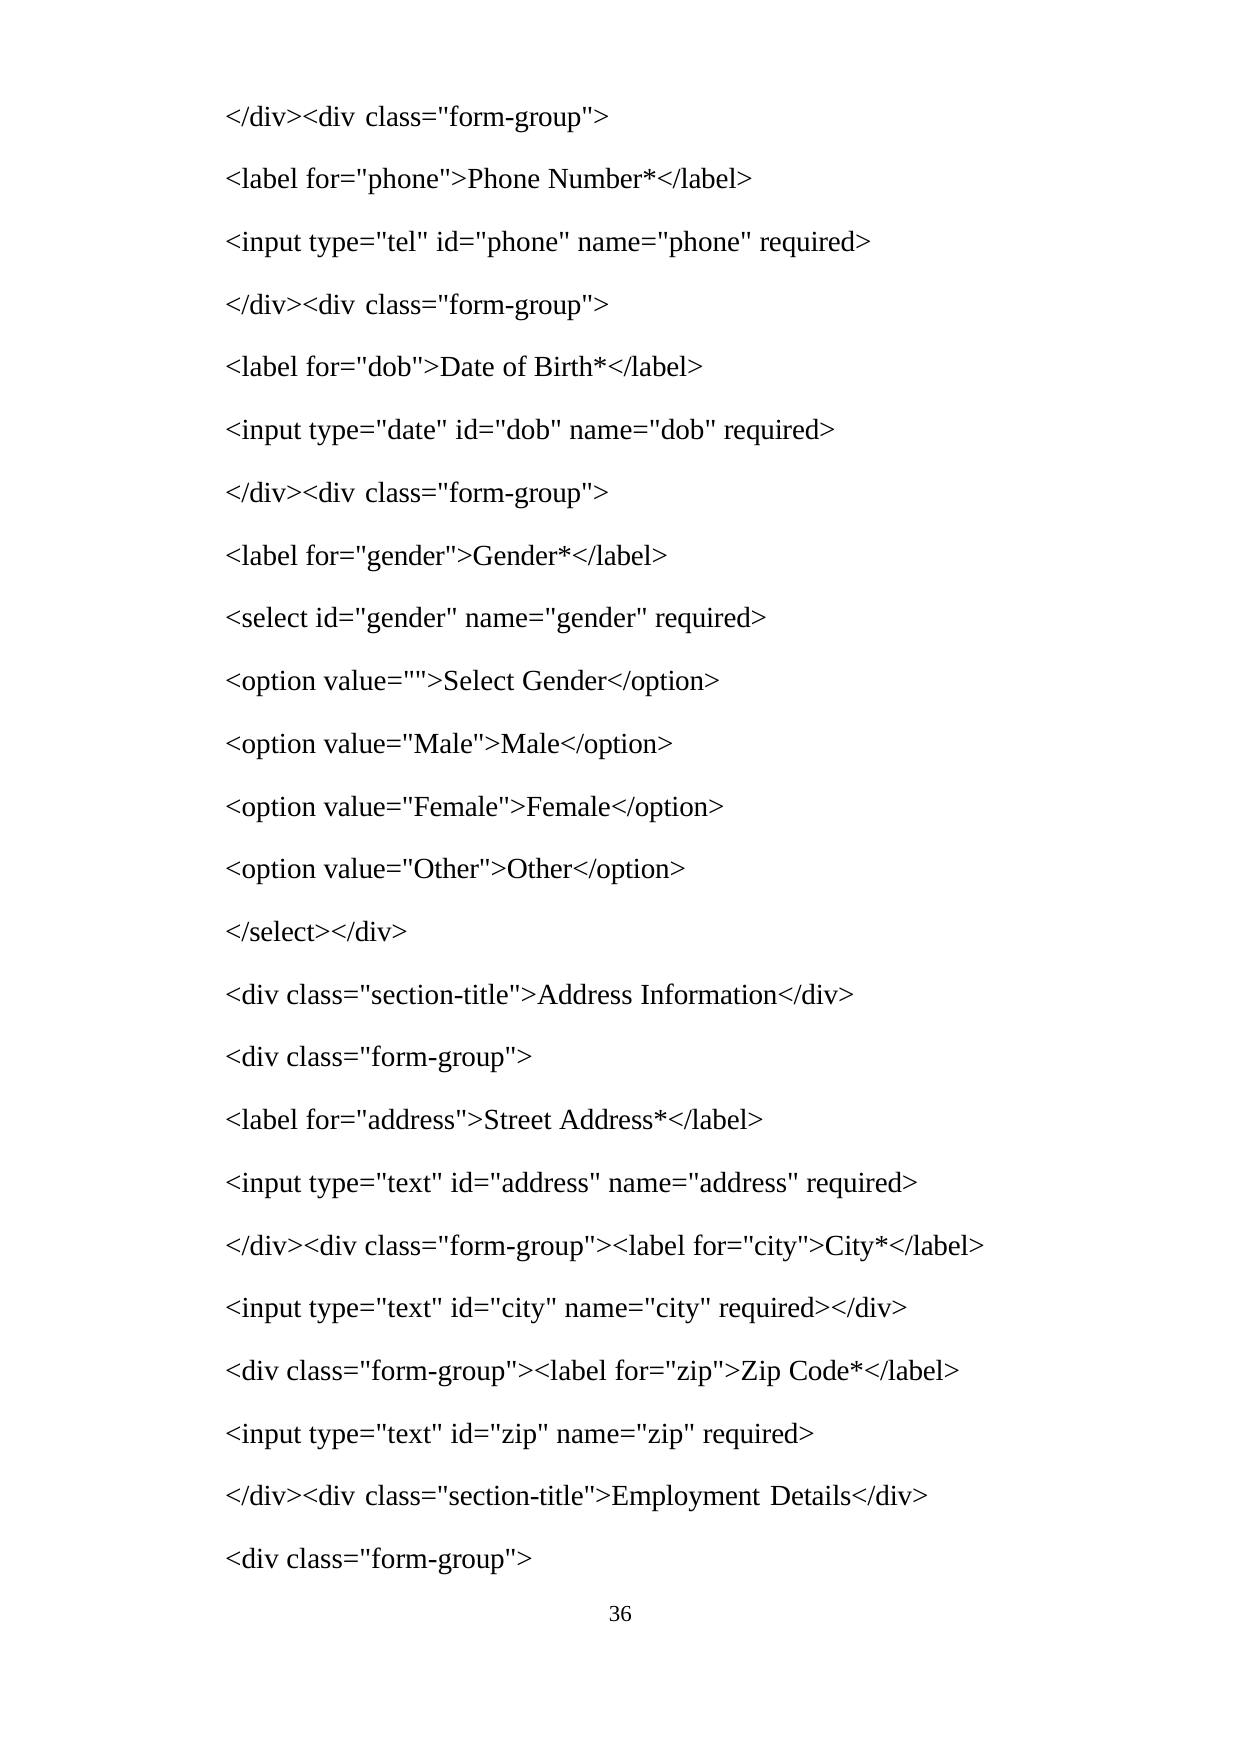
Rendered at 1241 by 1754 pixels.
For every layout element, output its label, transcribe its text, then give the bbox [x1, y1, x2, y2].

text <label for="gender">Gender*</label> [225, 538, 1181, 571]
text <label for="phone">Phone Number*</label> [225, 162, 1181, 195]
text </div><div class="form-group"> [225, 475, 1181, 509]
text <div class="form-group"> [225, 1541, 1181, 1575]
text <label for="dob">Date of Birth*</label> [225, 349, 1181, 383]
text <option value="Male">Male</option> [225, 726, 1181, 759]
text <option value="">Select Gender</option> [225, 663, 1181, 697]
text </div><div class="form-group"><label for="city">City*</label> [225, 1228, 1181, 1261]
text <label for="address">Street Address*</label> [225, 1102, 1181, 1136]
text </select></div> [225, 914, 1181, 948]
text <div class="section-title">Address Information</div> [225, 977, 1181, 1010]
text </div><div class="section-title">Employment Details</div> [225, 1478, 1181, 1512]
text <option value="Female">Female</option> [225, 789, 1181, 822]
text <input type="text" id="city" name="city" required></div> [225, 1291, 1181, 1324]
text <input type="text" id="address" name="address" required> [225, 1165, 1181, 1198]
text <div class="form-group"> [225, 1039, 1181, 1073]
text <input type="text" id="zip" name="zip" required> [225, 1416, 1181, 1449]
text </div><div class="form-group"> [225, 99, 1181, 132]
text <select id="gender" name="gender" required> [225, 600, 1181, 634]
text </div><div class="form-group"> [225, 287, 1181, 320]
text <input type="date" id="dob" name="dob" required> [225, 412, 1181, 446]
text <input type="tel" id="phone" name="phone" required> [225, 224, 1181, 258]
text <option value="Other">Other</option> [225, 851, 1181, 885]
text <div class="form-group"><label for="zip">Zip Code*</label> [225, 1353, 1181, 1387]
